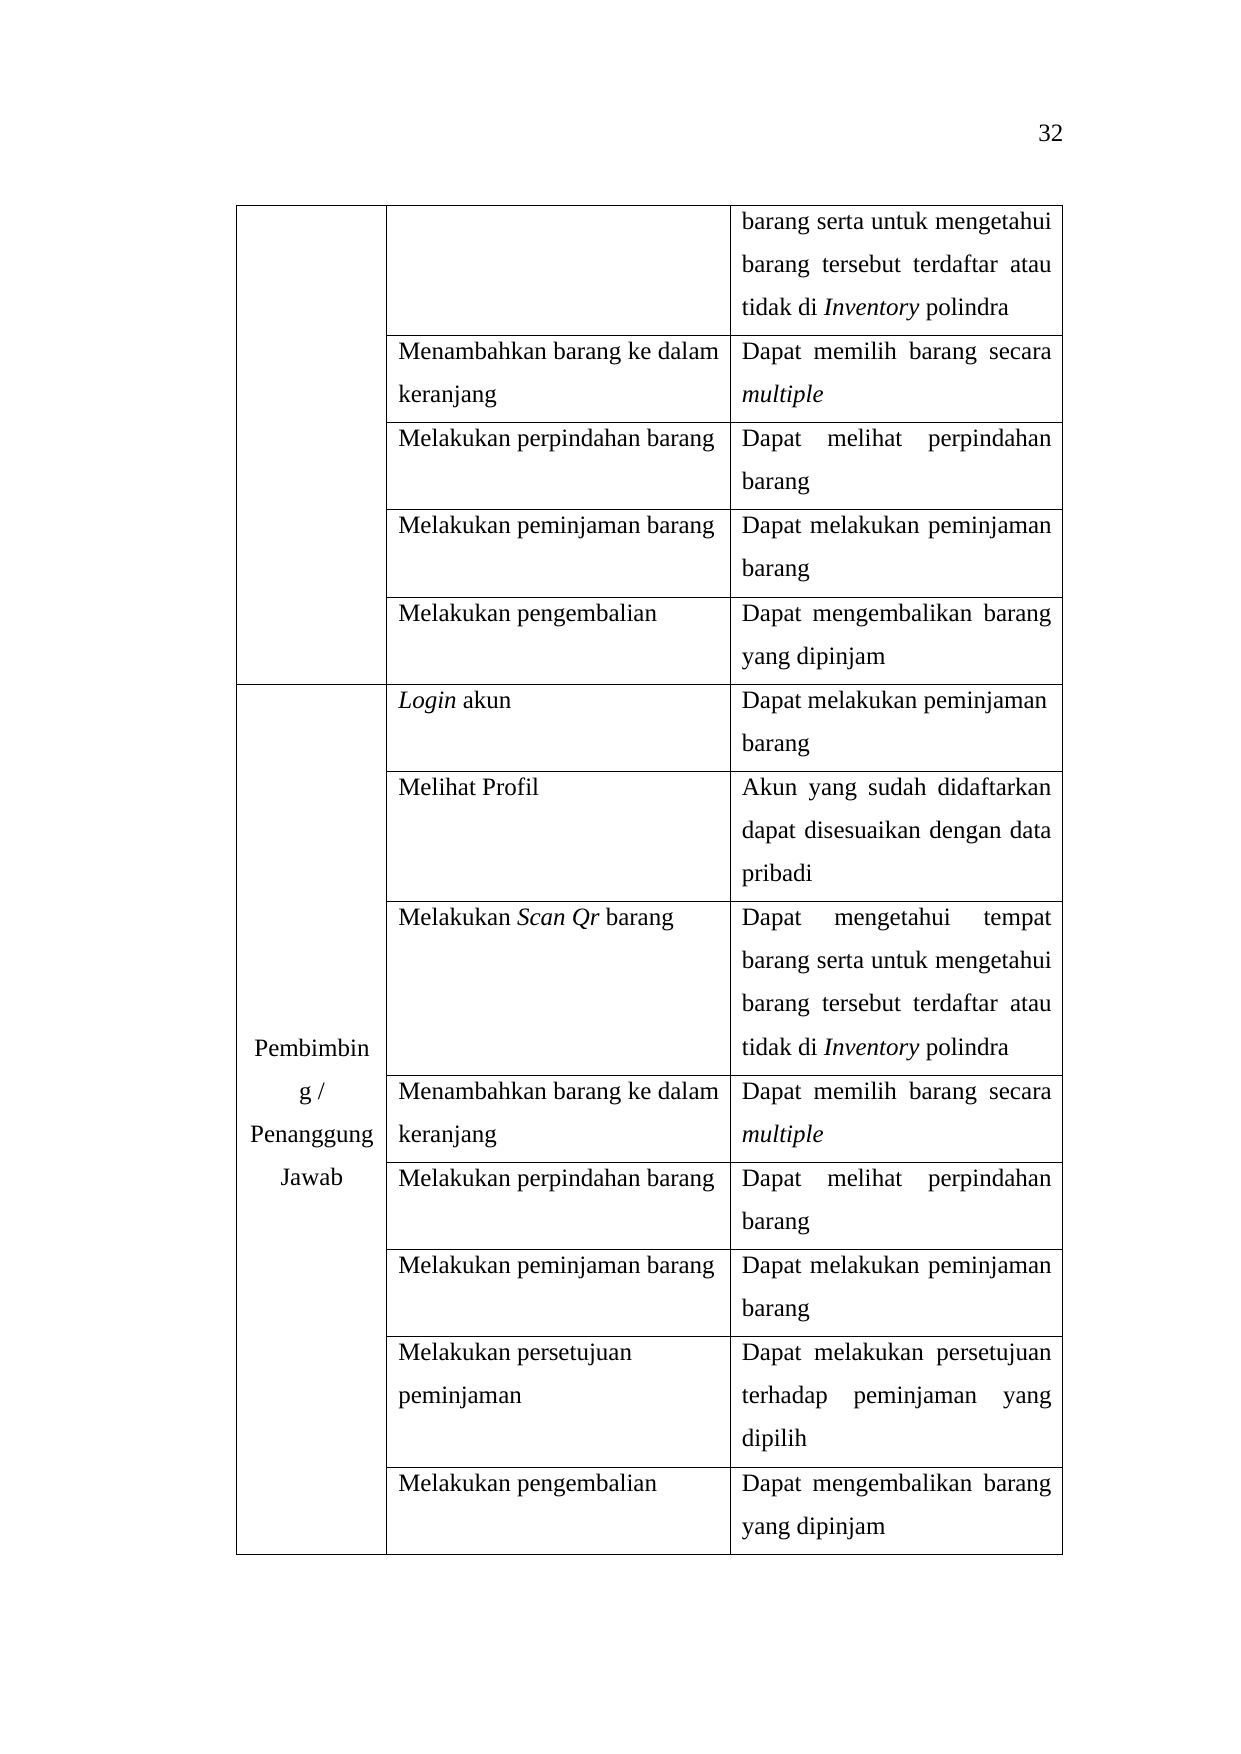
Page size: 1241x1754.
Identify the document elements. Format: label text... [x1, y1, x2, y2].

table_cell Dapat mengembalikan barang yang dipinjam [731, 1468, 1062, 1554]
table_cell Akun yang sudah didaftarkan dapat disesuaikan dengan data pribadi [731, 772, 1062, 901]
table_cell Dapat mengetahui tempat barang serta untuk mengetahui barang tersebut terdaftar atau tidak di Inventory polindra [731, 902, 1062, 1075]
table_cell Dapat melihat perpindahan barang [731, 423, 1062, 509]
table_cell Melakukan pengembalian [387, 598, 730, 684]
table_cell Menambahkan barang ke dalam keranjang [387, 336, 730, 422]
table_cell Melihat Profil [387, 772, 730, 901]
table_cell Dapat mengembalikan barang yang dipinjam [731, 598, 1062, 684]
table_cell Login akun [387, 685, 730, 771]
table_cell Melakukan peminjaman barang [387, 1250, 730, 1336]
table_cell Dapat memilih barang secara multiple [731, 1076, 1062, 1162]
table_cell Dapat melakukan peminjaman barang [731, 510, 1062, 597]
table_cell Melakukan Scan Qr barang [387, 902, 730, 1075]
table_cell Melakukan pengembalian [387, 1468, 730, 1554]
table_cell Dapat melakukan persetujuan terhadap peminjaman yang dipilih [731, 1337, 1062, 1467]
table_cell Melakukan perpindahan barang [387, 1163, 730, 1249]
table_cell Dapat memilih barang secara multiple [731, 336, 1062, 422]
table_cell Melakukan perpindahan barang [387, 423, 730, 509]
table_cell Pembimbing / Penanggung Jawab [237, 685, 386, 1554]
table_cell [731, 206, 1062, 335]
table_cell Melakukan peminjaman barang [387, 510, 730, 597]
table_cell Melakukan persetujuan peminjaman [387, 1337, 730, 1467]
table_cell Dapat melakukan peminjaman barang [731, 1250, 1062, 1336]
table_cell Menambahkan barang ke dalam keranjang [387, 1076, 730, 1162]
table_cell Dapat melakukan peminjaman barang [731, 685, 1062, 771]
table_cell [387, 206, 730, 335]
table_cell Dapat melihat perpindahan barang [731, 1163, 1062, 1249]
